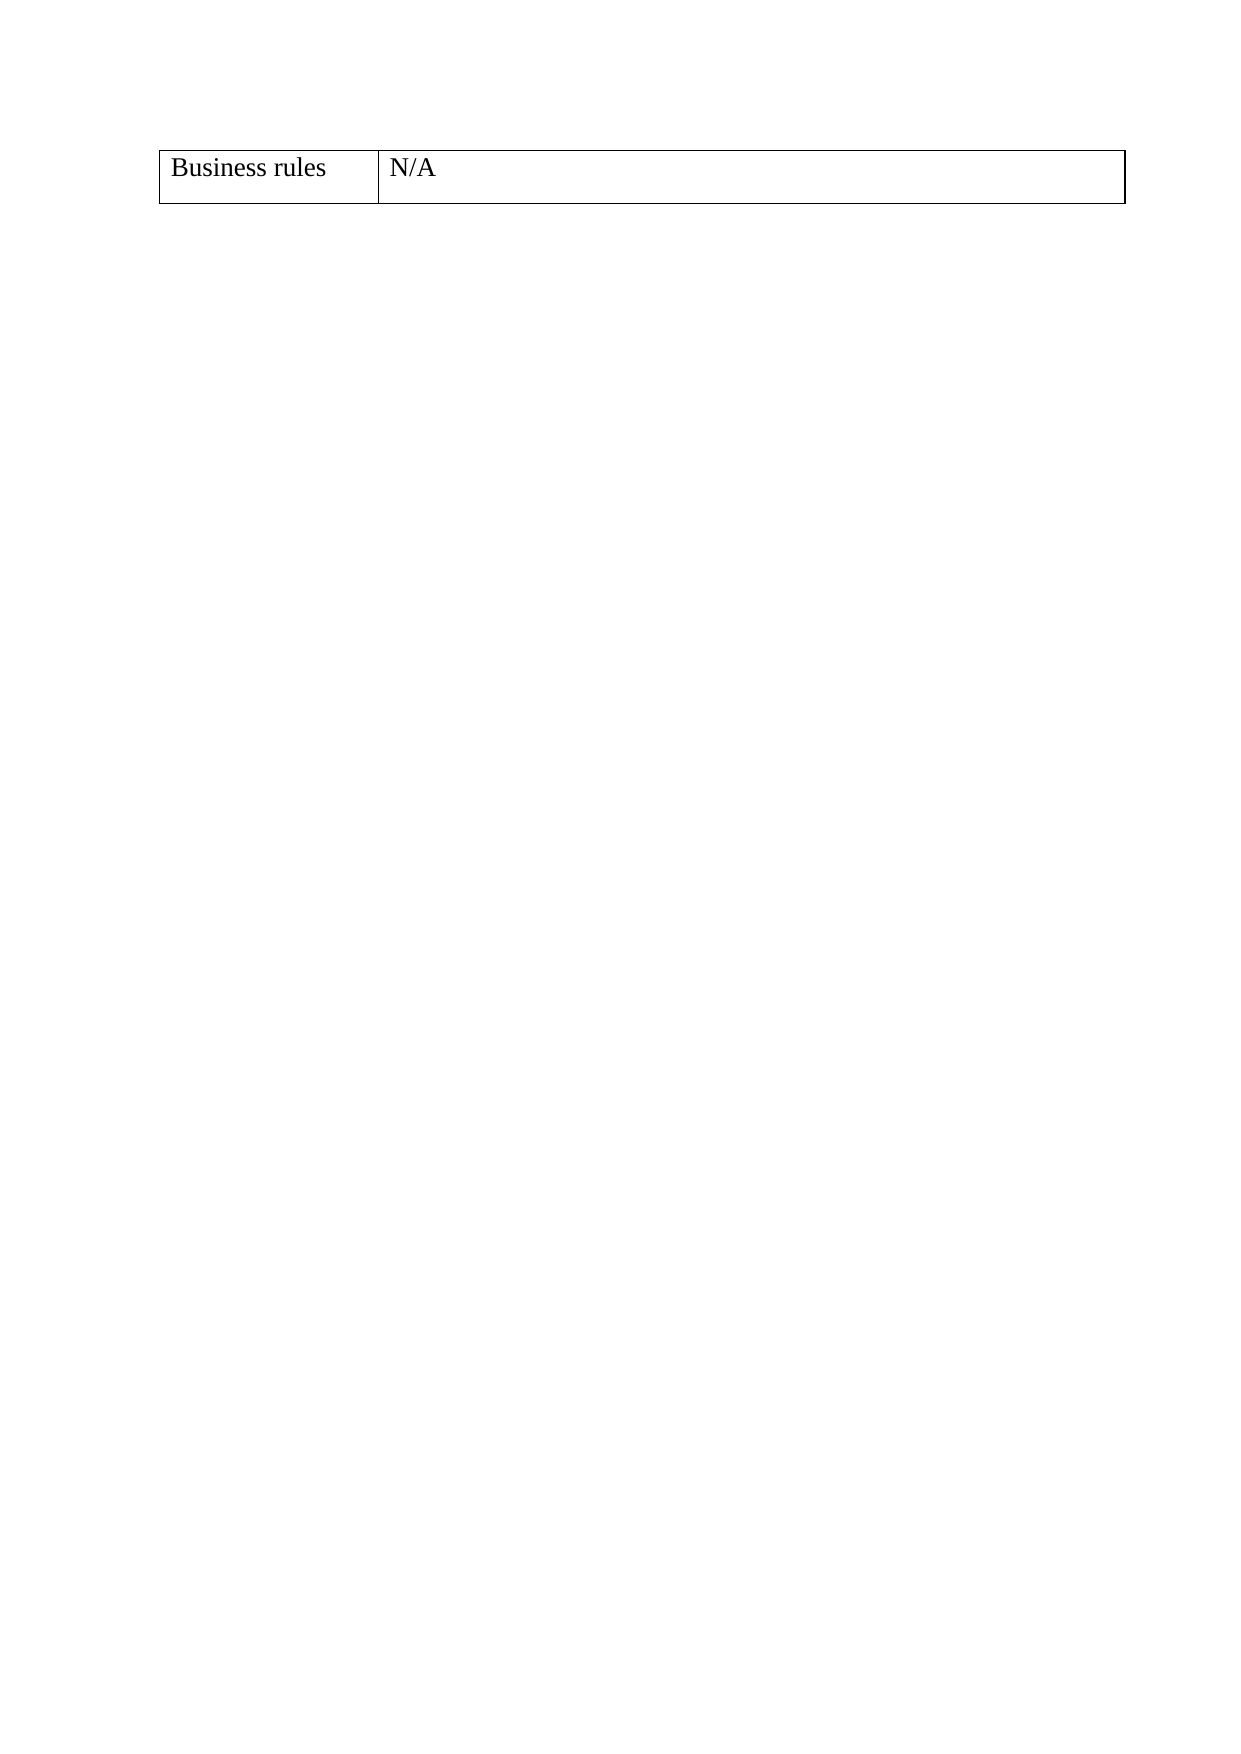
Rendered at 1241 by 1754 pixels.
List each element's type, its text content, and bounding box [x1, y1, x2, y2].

table_cell Business rules [160, 151, 378, 203]
table_cell N/A [379, 151, 1124, 203]
